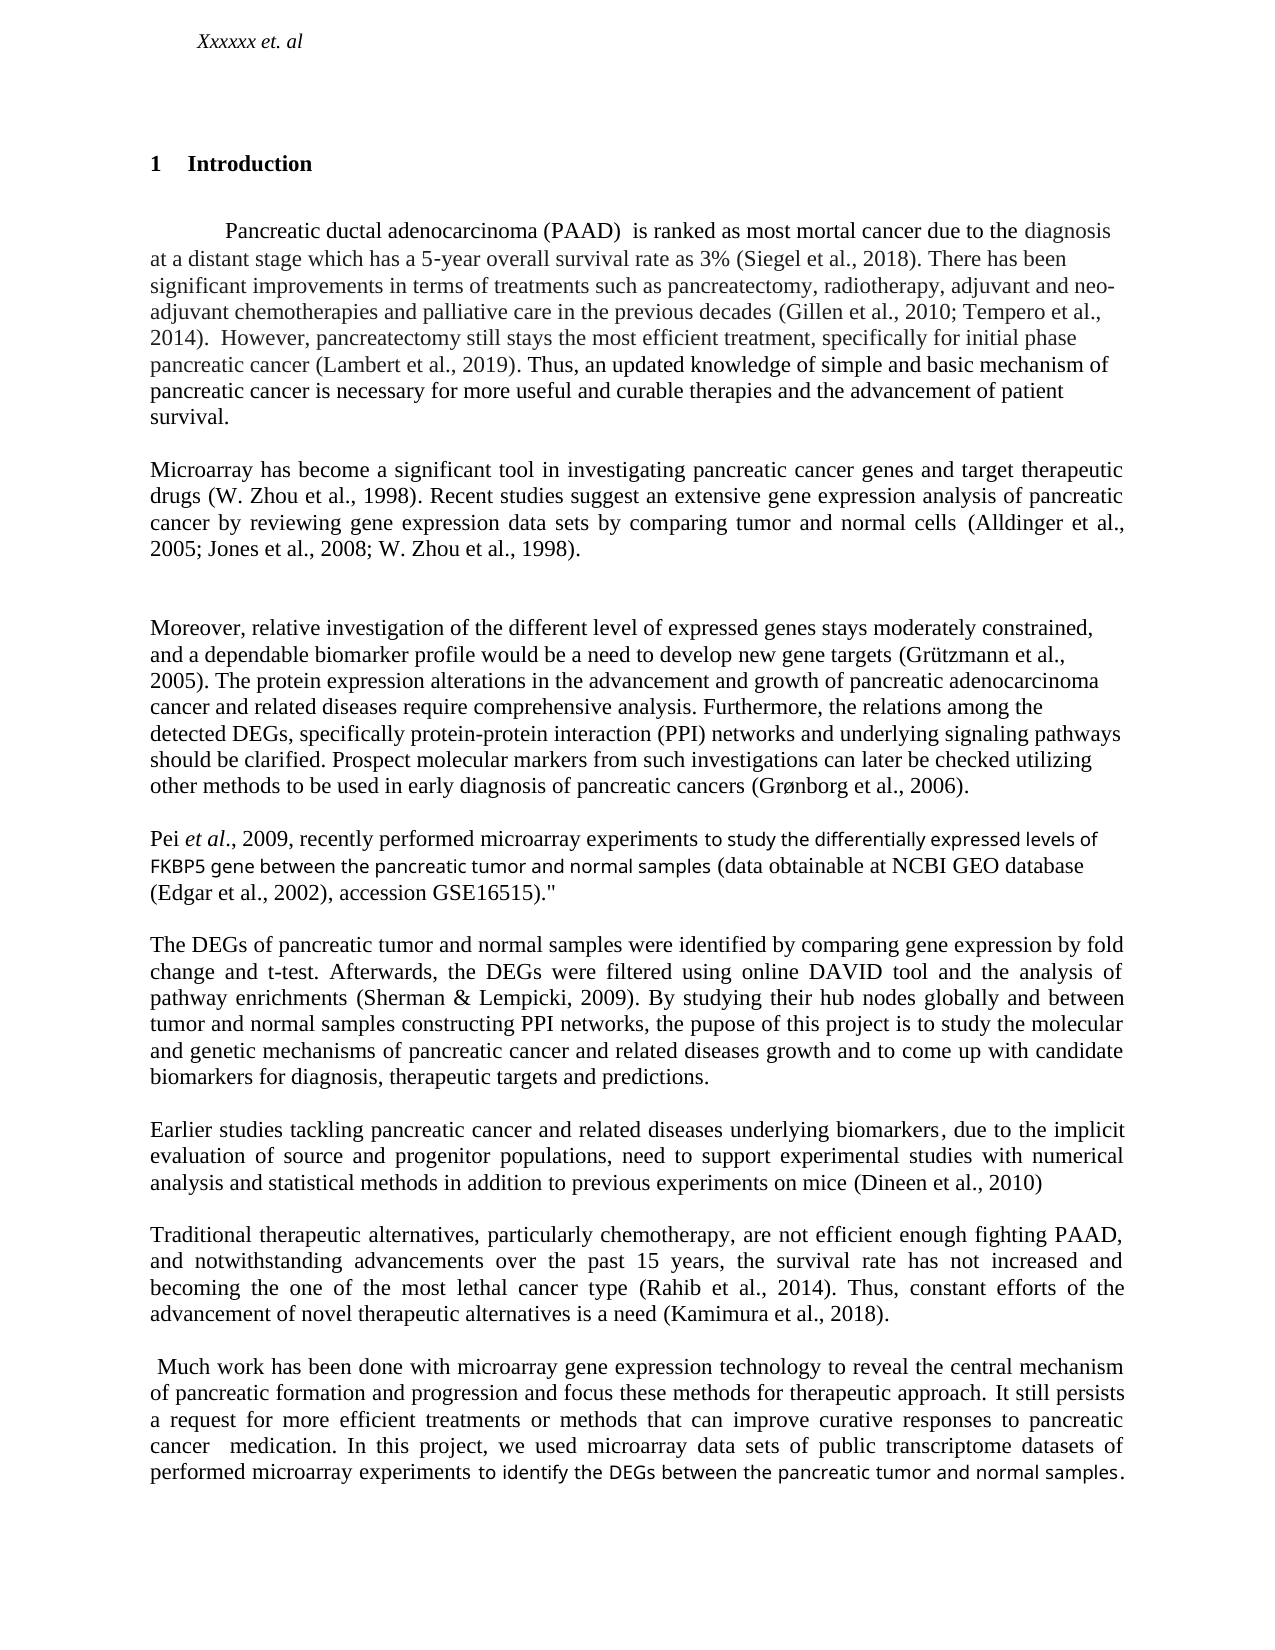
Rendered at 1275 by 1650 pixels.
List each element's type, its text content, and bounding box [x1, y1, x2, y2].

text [150, 1353, 1125, 1485]
list Introduction [150, 150, 1125, 176]
text Pei et al., 2009, recently performed microarray experiments to study the differentially expressed levels of FKBP5 gene between the pancreatic tumor and normal samples (data obtainable at NCBI GEO database (Edgar et al., 2002), accession GSE16515)." [150, 825, 1125, 905]
text Pancreatic ductal adenocarcinoma (PAAD) is ranked as most mortal cancer due to the diagnosis at a distant stage which has a 5‐year overall survival rate as 3% (Siegel et al., 2018). There has been significant improvements in terms of treatments such as pancreatectomy, radiotherapy, adjuvant and neo-adjuvant chemotherapies and palliative care in the previous decades (Gillen et al., 2010; Tempero et al., 2014). However, pancreatectomy still stays the most efficient treatment, specifically for initial phase pancreatic cancer (Lambert et al., 2019). Thus, an updated knowledge of simple and basic mechanism of pancreatic cancer is necessary for more useful and curable therapies and the advancement of patient survival. [150, 218, 1125, 430]
text Microarray has become a significant tool in investigating pancreatic cancer genes and target therapeutic drugs (W. Zhou et al., 1998). Recent studies suggest an extensive gene expression analysis of pancreatic cancer by reviewing gene expression data sets by comparing tumor and normal cells (Alldinger et al., 2005; Jones et al., 2008; W. Zhou et al., 1998). [150, 456, 1125, 562]
text Moreover, relative investigation of the different level of expressed genes stays moderately constrained, and a dependable biomarker profile would be a need to develop new gene targets (Grützmann et al., 2005). The protein expression alterations in the advancement and growth of pancreatic adenocarcinoma cancer and related diseases require comprehensive analysis. Furthermore, the relations among the detected DEGs, specifically protein-protein interaction (PPI) networks and underlying signaling pathways should be clarified. Prospect molecular markers from such investigations can later be checked utilizing other methods to be used in early diagnosis of pancreatic cancers (Grønborg et al., 2006). [150, 614, 1125, 799]
text Earlier studies tackling pancreatic cancer and related diseases underlying biomarkers, due to the implicit evaluation of source and progenitor populations, need to support experimental studies with numerical analysis and statistical methods in addition to previous experiments on mice (Dineen et al., 2010) [150, 1116, 1125, 1195]
text The DEGs of pancreatic tumor and normal samples were identified by comparing gene expression by fold change and t-test. Afterwards, the DEGs were filtered using online DAVID tool and the analysis of pathway enrichments (Sherman & Lempicki, 2009). By studying their hub nodes globally and between tumor and normal samples constructing PPI networks, the pupose of this project is to study the molecular and genetic mechanisms of pancreatic cancer and related diseases growth and to come up with candidate biomarkers for diagnosis, therapeutic targets and predictions. [150, 931, 1125, 1089]
text Traditional therapeutic alternatives, particularly chemotherapy, are not efficient enough fighting PAAD, and notwithstanding advancements over the past 15 years, the survival rate has not increased and becoming the one of the most lethal cancer type (Rahib et al., 2014). Thus, constant efforts of the advancement of novel therapeutic alternatives is a need (Kamimura et al., 2018). [150, 1221, 1125, 1327]
